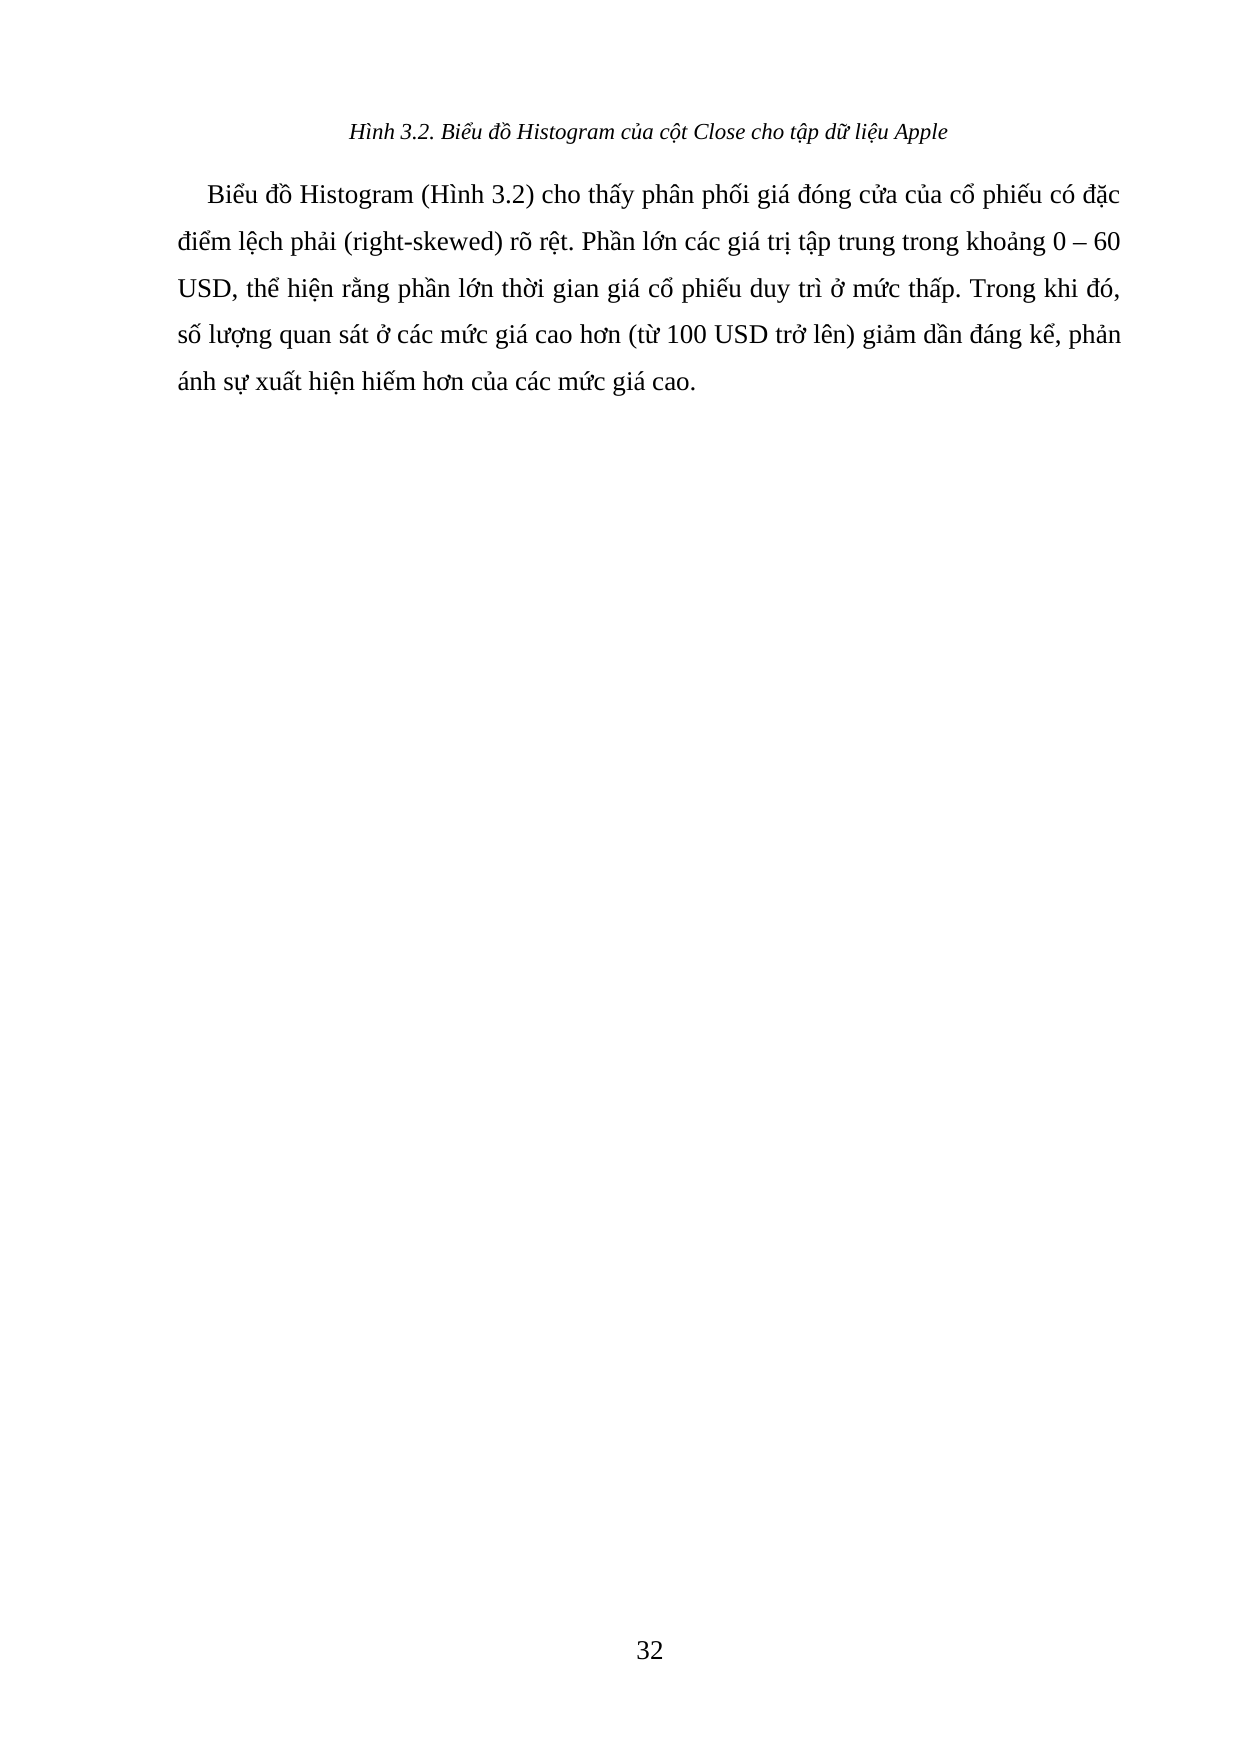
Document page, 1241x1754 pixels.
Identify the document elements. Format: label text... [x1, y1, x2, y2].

subtitle Hình 3.2. Biểu đồ Histogram của cột Close cho tập dữ liệu Apple [177, 118, 1122, 144]
text Biểu đồ Histogram (Hình 3.2) cho thấy phân phối giá đóng cửa của cổ phiếu có đặc điểm lệch phải (right-skewed) rõ rệt. Phần lớn các giá trị tập trung trong khoảng 0 – 60 USD, thể hiện rằng phần lớn thời gian giá cổ phiếu duy trì ở mức thấp. Trong khi đó, số lượng quan sát ở các mức giá cao hơn (từ 100 USD trở lên) giảm dần đáng kể, phản ánh sự xuất hiện hiếm hơn của các mức giá cao. [177, 178, 1122, 396]
